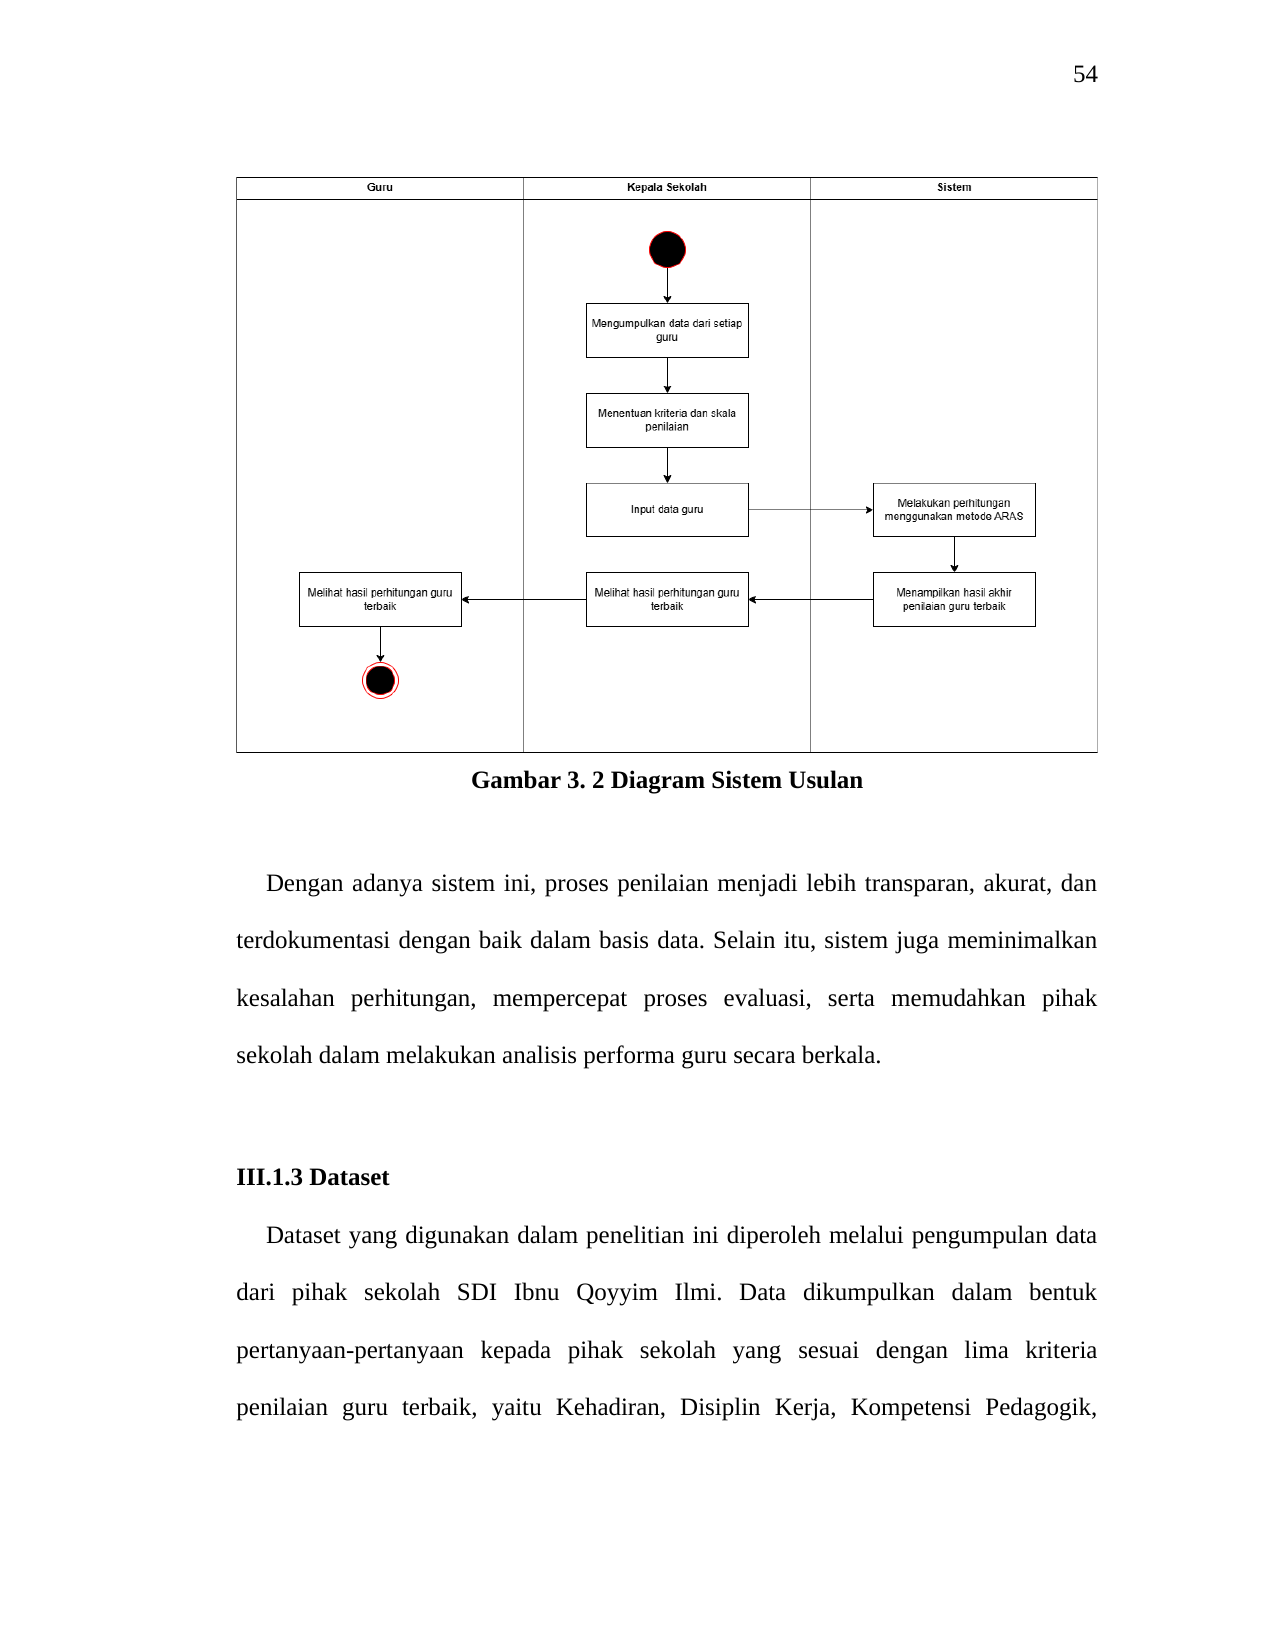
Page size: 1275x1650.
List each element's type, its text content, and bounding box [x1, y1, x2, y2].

subtitle Dataset [236, 1162, 1098, 1191]
picture [236, 177, 1098, 756]
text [236, 1220, 1098, 1421]
text Dengan adanya sistem ini, proses penilaian menjadi lebih transparan, akurat, dan terdokumentasi dengan baik dalam basis data. Selain itu, sistem juga meminimalkan kesalahan perhitungan, mempercepat proses evaluasi, serta memudahkan pihak sekolah dalam melakukan analisis performa guru secara berkala. [236, 868, 1098, 1069]
